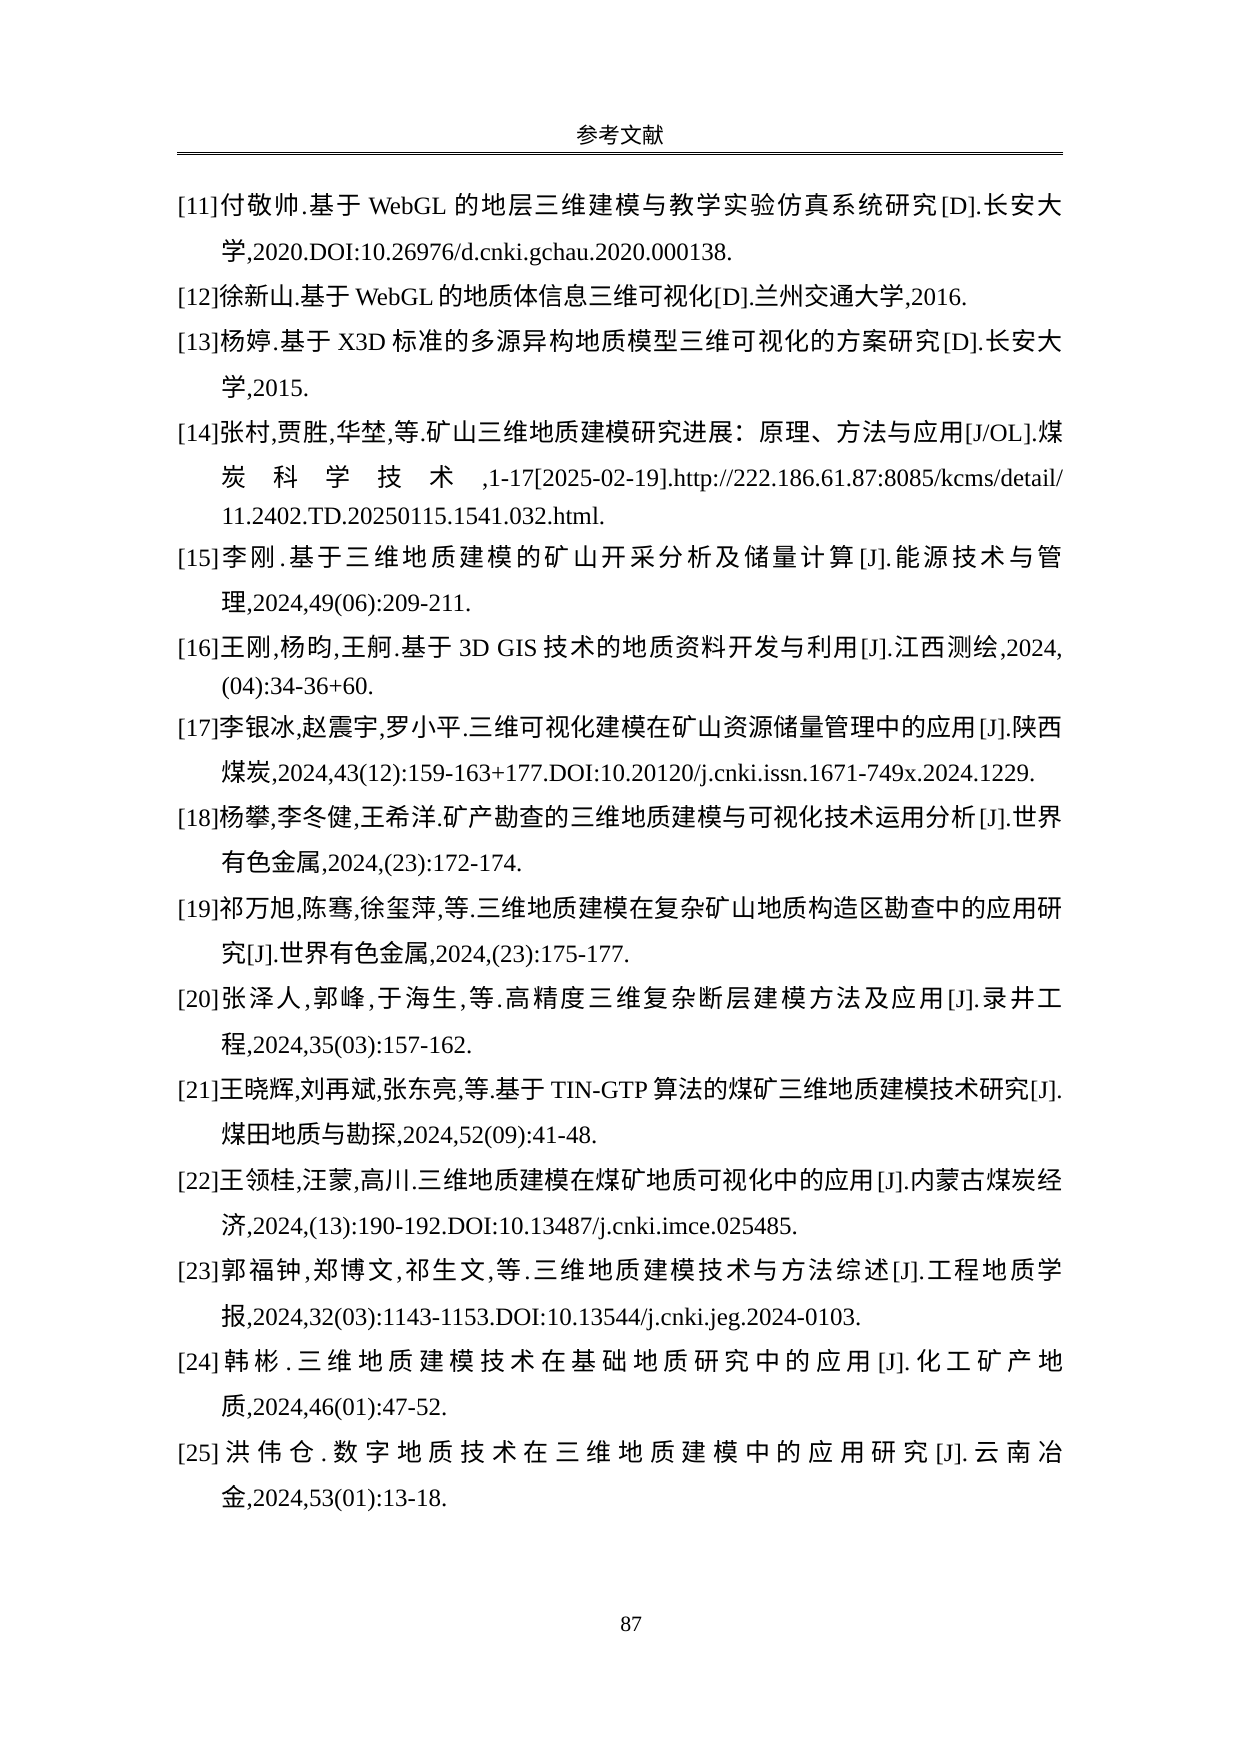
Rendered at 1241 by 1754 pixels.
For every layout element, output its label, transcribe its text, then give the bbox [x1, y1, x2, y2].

text [17]李银冰,赵震宇,罗小平.三维可视化建模在矿山资源储量管理中的应用[J].陕西煤炭,2024,43(12):159-163+177.DOI:10.20120/j.cnki.issn.1671-749x.2024.1229. [177, 707, 1063, 788]
text [22]王领桂,汪蒙,高川.三维地质建模在煤矿地质可视化中的应用[J].内蒙古煤炭经济,2024,(13):190-192.DOI:10.13487/j.cnki.imce.025485. [177, 1160, 1063, 1242]
text [15]李刚.基于三维地质建模的矿山开采分析及储量计算[J].能源技术与管理,2024,49(06):209-211. [177, 537, 1063, 618]
text [25]洪伟仓.数字地质技术在三维地质建模中的应用研究[J].云南冶金,2024,53(01):13-18. [177, 1432, 1063, 1513]
text [13]杨婷.基于X3D标准的多源异构地质模型三维可视化的方案研究[D].长安大学,2015. [177, 322, 1063, 403]
text [14]张村,贾胜,华埜,等.矿山三维地质建模研究进展：原理、方法与应用[J/OL].煤炭科学技术,1-17[2025-02-19].http://222.186.61.87:8085/kcms/detail/11.2402.TD.20250115.1541.032.html. [177, 412, 1063, 530]
text [21]王晓辉,刘再斌,张东亮,等.基于TIN-GTP算法的煤矿三维地质建模技术研究[J].煤田地质与勘探,2024,52(09):41-48. [177, 1069, 1063, 1151]
text [23]郭福钟,郑博文,祁生文,等.三维地质建模技术与方法综述[J].工程地质学报,2024,32(03):1143-1153.DOI:10.13544/j.cnki.jeg.2024-0103. [177, 1251, 1063, 1332]
text [12]徐新山.基于WebGL的地质体信息三维可视化[D].兰州交通大学,2016. [177, 276, 1063, 313]
text [19]祁万旭,陈骞,徐玺萍,等.三维地质建模在复杂矿山地质构造区勘查中的应用研究[J].世界有色金属,2024,(23):175-177. [177, 888, 1063, 970]
text [24]韩彬.三维地质建模技术在基础地质研究中的应用[J].化工矿产地质,2024,46(01):47-52. [177, 1341, 1063, 1423]
text [16]王刚,杨昀,王舸.基于3D GIS技术的地质资料开发与利用[J].江西测绘,2024,(04):34-36+60. [177, 628, 1063, 700]
text [11]付敬帅.基于WebGL的地层三维建模与教学实验仿真系统研究[D].长安大学,2020.DOI:10.26976/d.cnki.gchau.2020.000138. [177, 186, 1063, 267]
text [20]张泽人,郭峰,于海生,等.高精度三维复杂断层建模方法及应用[J].录井工程,2024,35(03):157-162. [177, 979, 1063, 1060]
text [18]杨攀,李冬健,王希洋.矿产勘查的三维地质建模与可视化技术运用分析[J].世界有色金属,2024,(23):172-174. [177, 798, 1063, 879]
